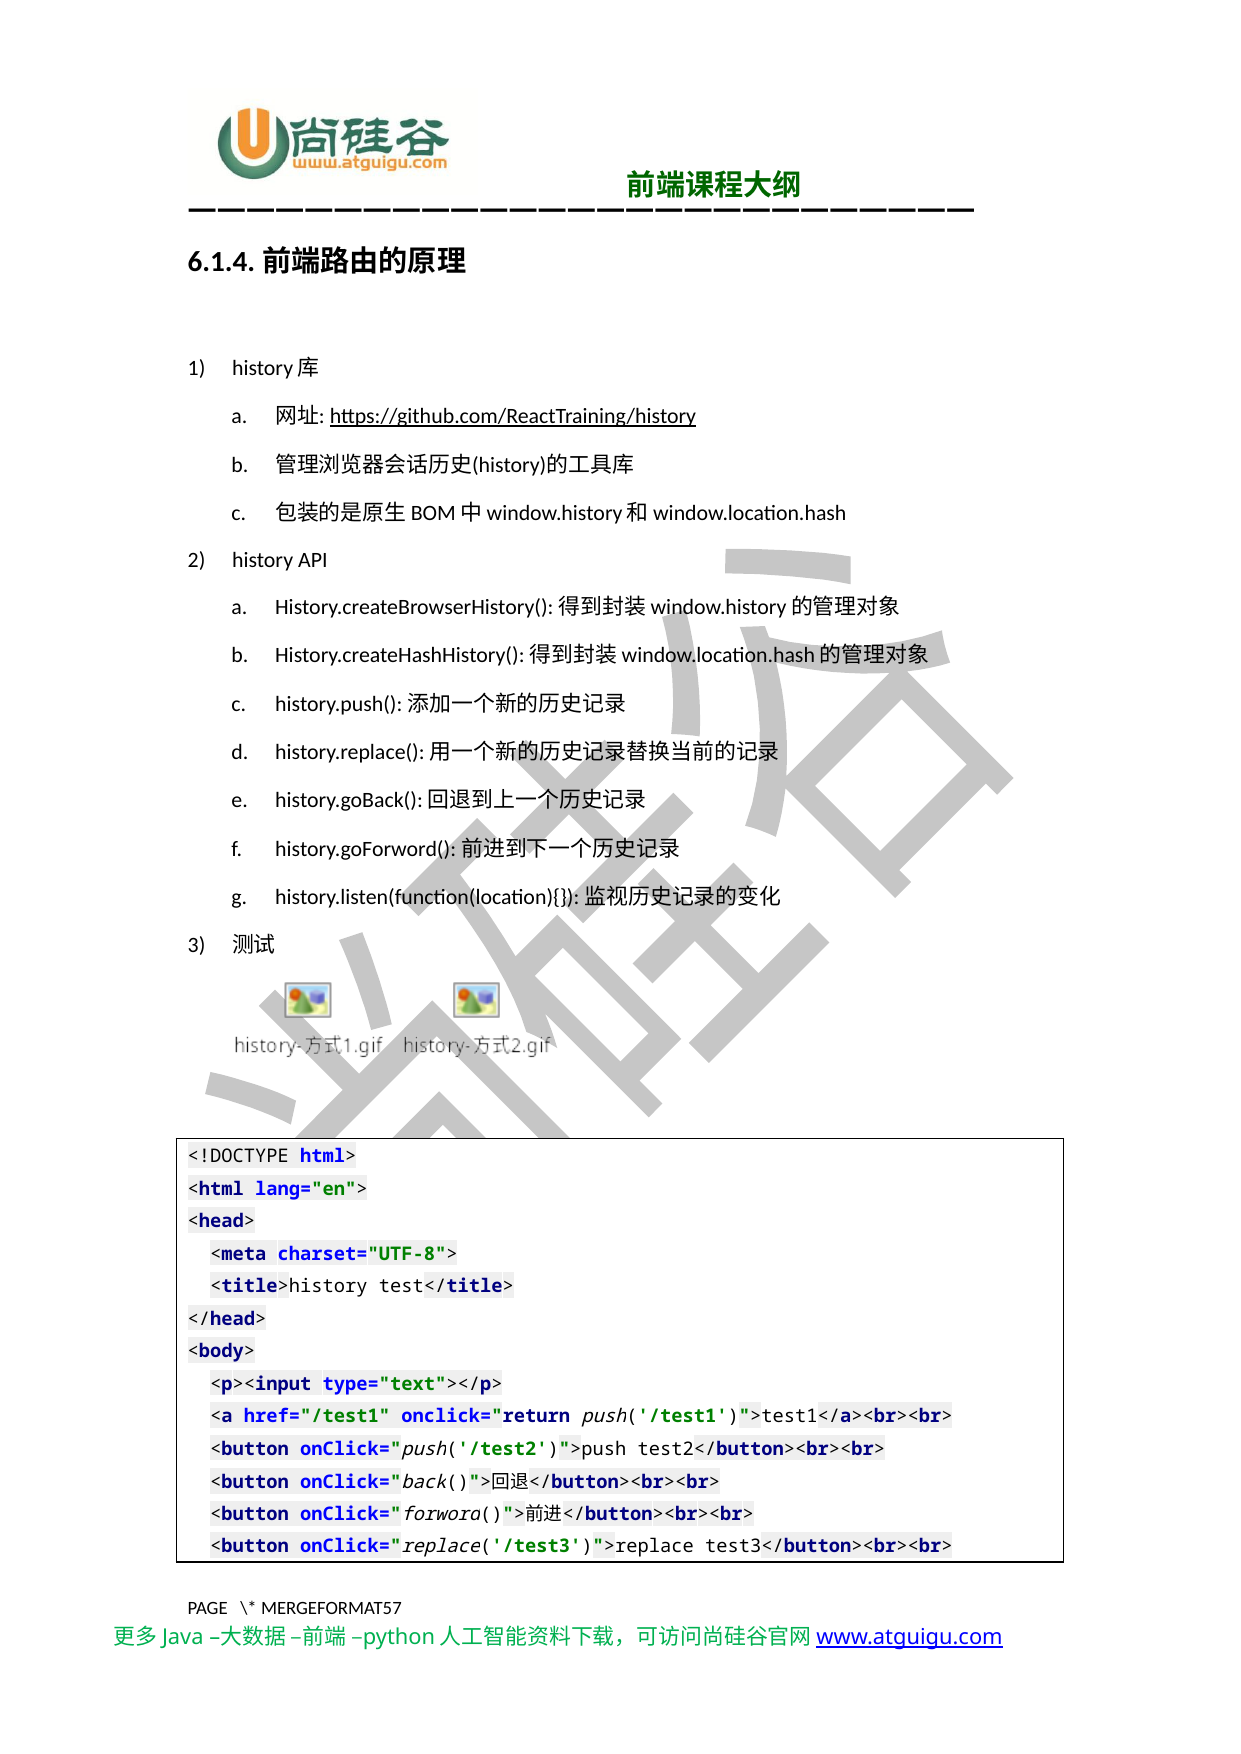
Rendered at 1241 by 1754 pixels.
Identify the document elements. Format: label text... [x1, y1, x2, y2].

list history库 [187, 349, 1053, 382]
list 网址: https://github.com/ReactTraining/history [231, 398, 1053, 430]
list 测试 [187, 927, 1053, 959]
subtitle 6.1.4. 前端路由的原理 [187, 227, 1053, 292]
list 管理浏览器会话历史(history)的工具库 [231, 446, 1053, 479]
list history.goBack(): 回退到上一个历史记录 [231, 782, 1053, 814]
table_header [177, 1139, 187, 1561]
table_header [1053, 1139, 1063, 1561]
list history API [187, 543, 1053, 575]
list History.createBrowserHistory(): 得到封装window.history的管理对象 [231, 589, 1053, 621]
list History.createHashHistory(): 得到封装window.location.hash的管理对象 [231, 637, 1053, 669]
list history.push(): 添加一个新的历史记录 [231, 685, 1053, 718]
list history.replace(): 用一个新的历史记录替换当前的记录 [231, 734, 1053, 766]
list history.goForword(): 前进到下一个历史记录 [231, 830, 1053, 863]
list history.listen(function(location){}): 监视历史记录的变化 [231, 879, 1053, 911]
list 包装的是原生BOM中window.history和window.location.hash [231, 494, 1053, 527]
picture [187, 88, 479, 195]
